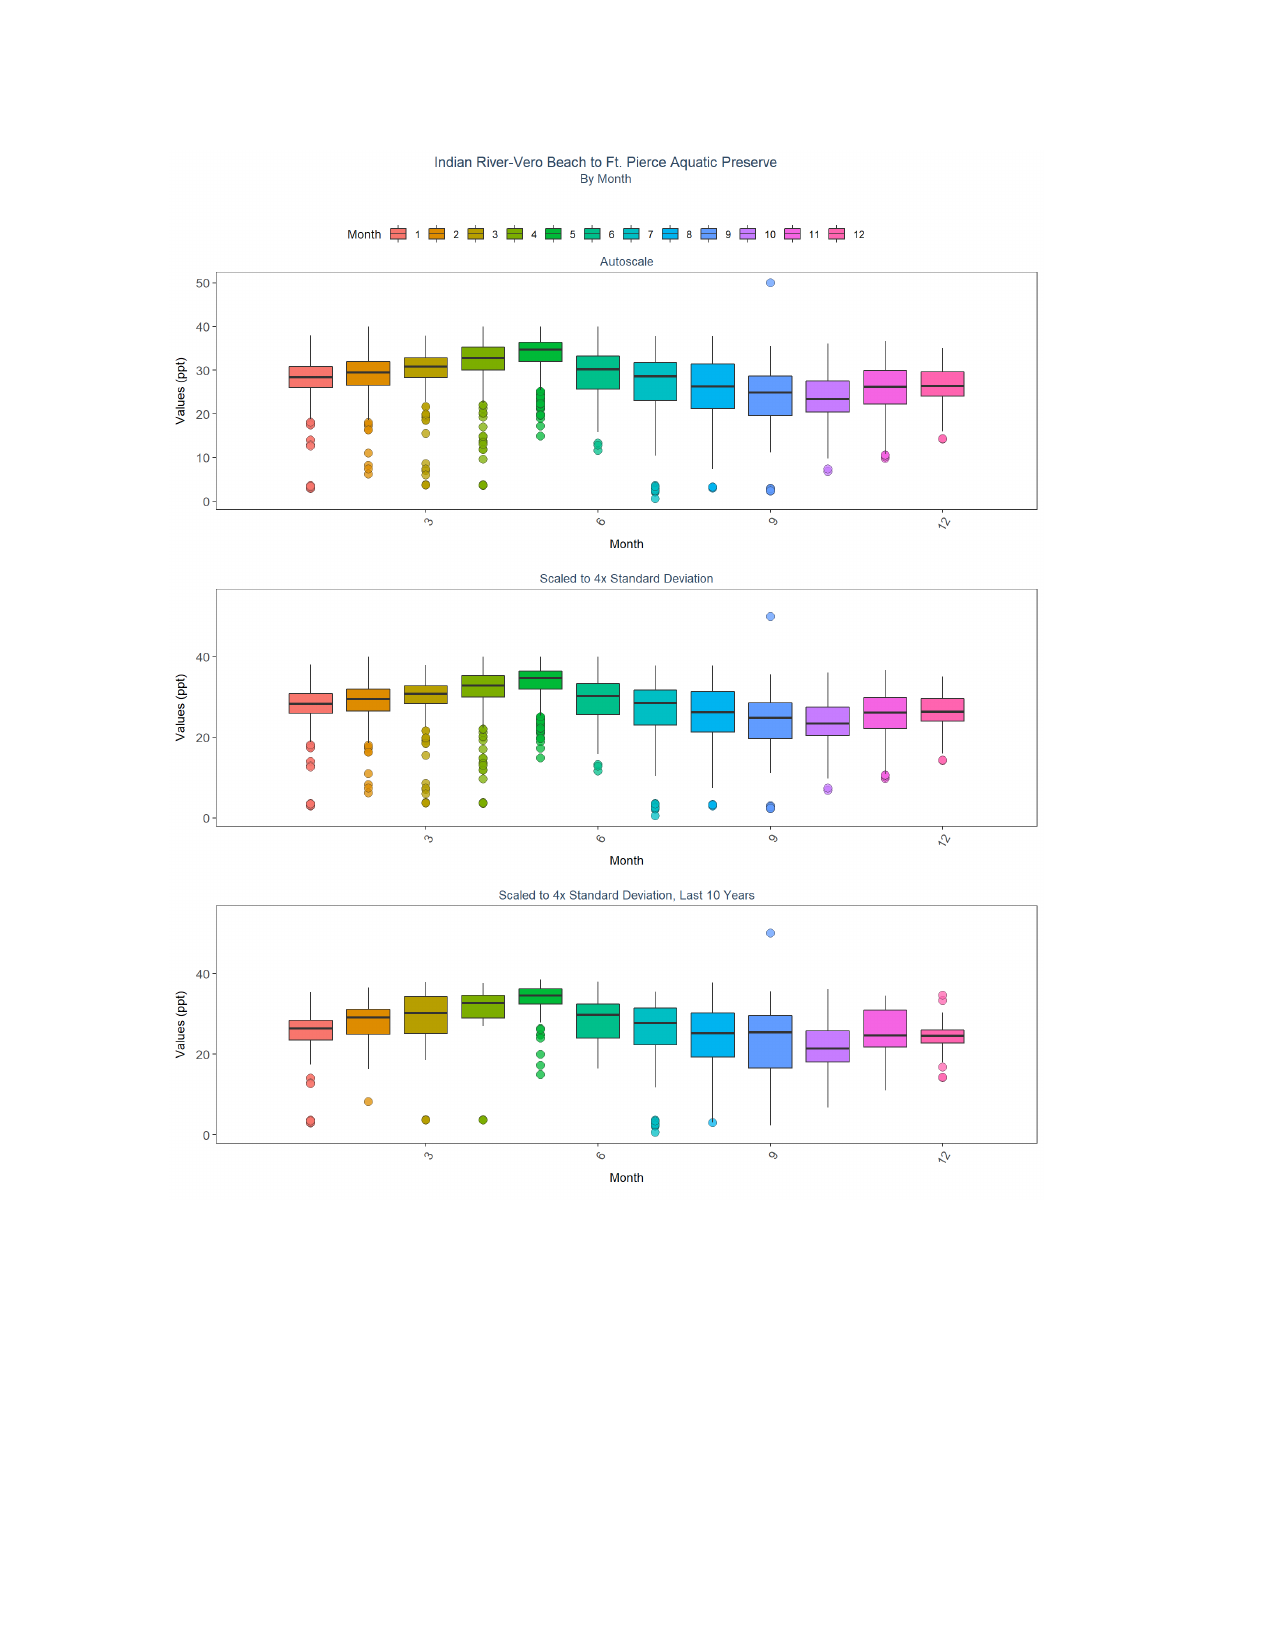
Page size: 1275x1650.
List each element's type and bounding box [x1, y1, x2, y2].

picture [168, 150, 1044, 1200]
